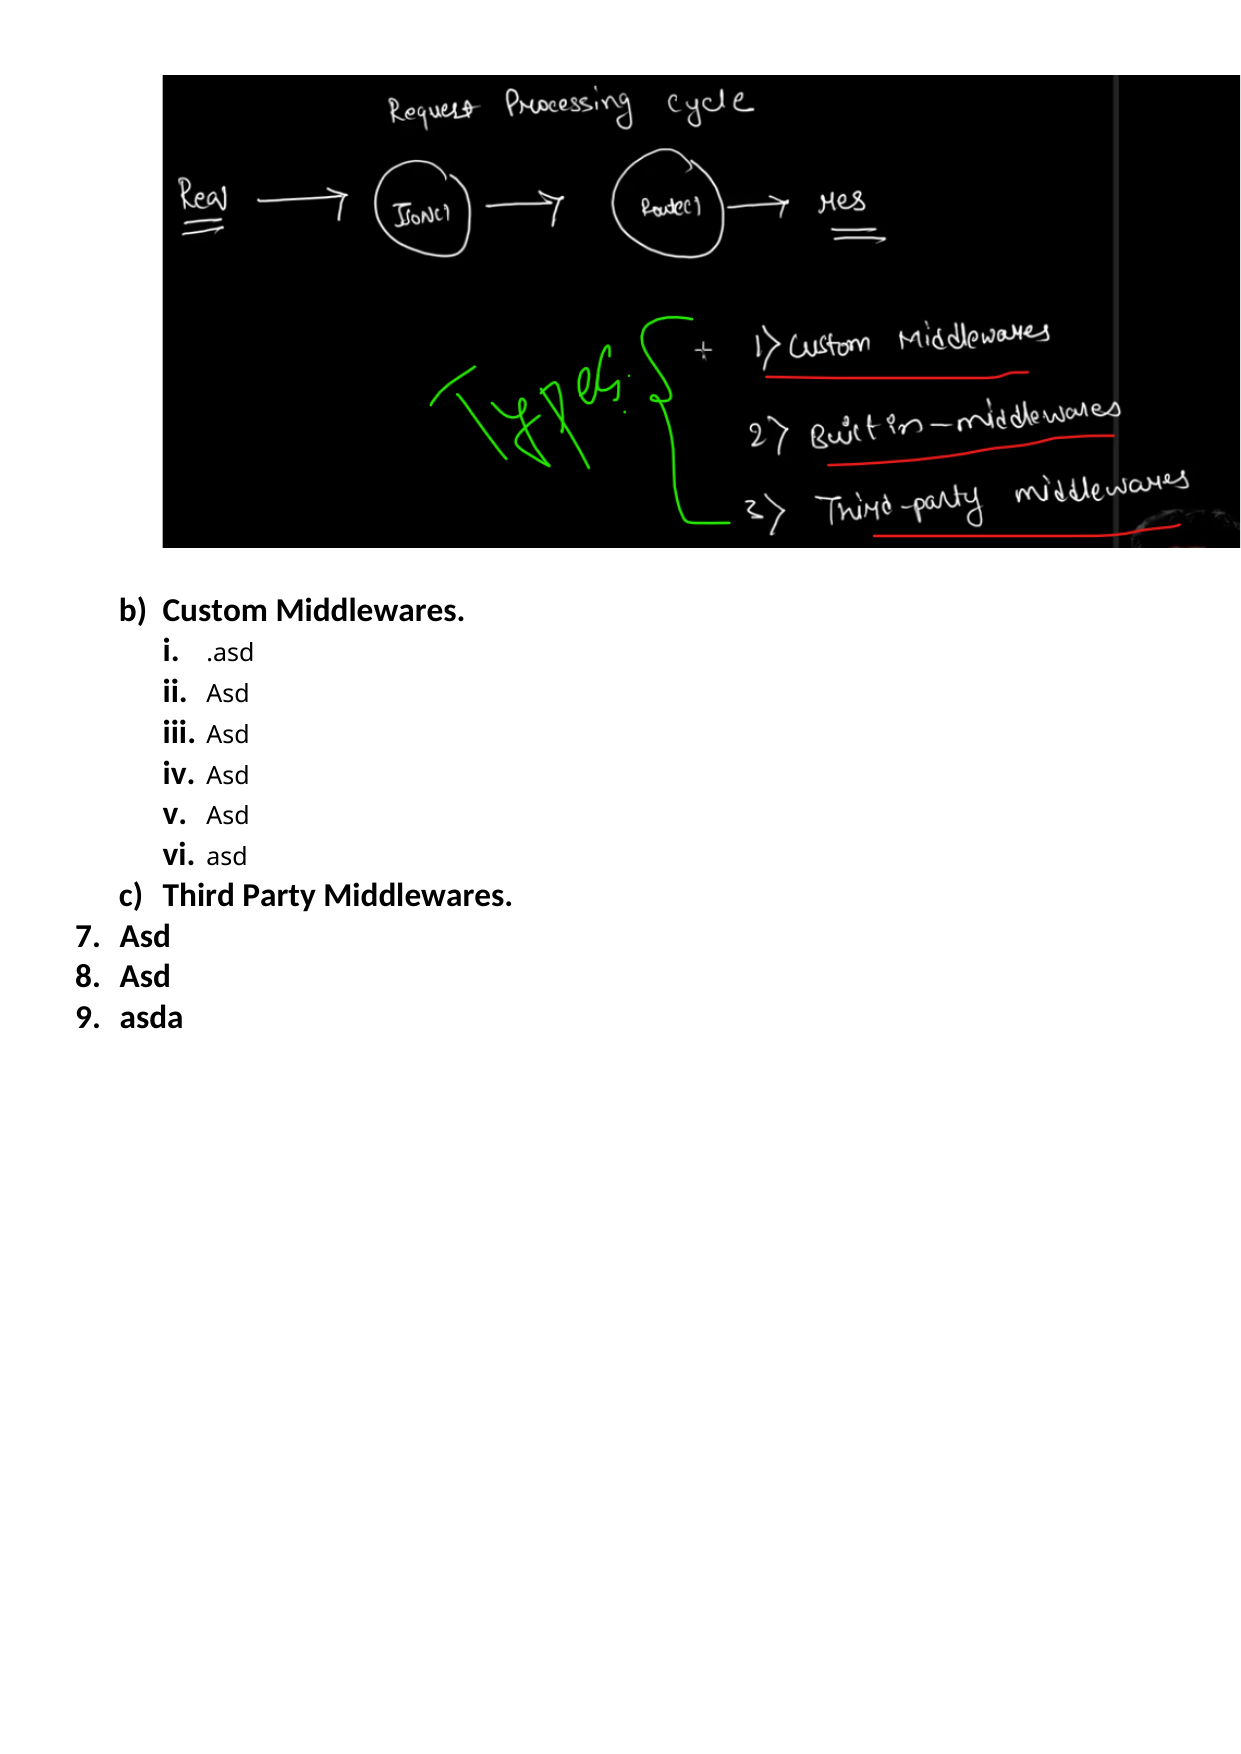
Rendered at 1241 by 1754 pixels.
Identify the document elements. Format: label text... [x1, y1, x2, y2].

list asda [75, 996, 1165, 1037]
list Asd [162, 752, 1165, 792]
picture [162, 75, 1241, 548]
list Third Party Middlewares. [119, 874, 1165, 914]
list Asd [75, 955, 1165, 996]
list Asd [75, 914, 1165, 955]
list asd [162, 833, 1165, 874]
list Custom Middlewares. [119, 589, 1165, 629]
list .asd [162, 629, 1165, 670]
list Asd [162, 670, 1165, 711]
list Asd [162, 792, 1165, 833]
list Asd [162, 711, 1165, 752]
